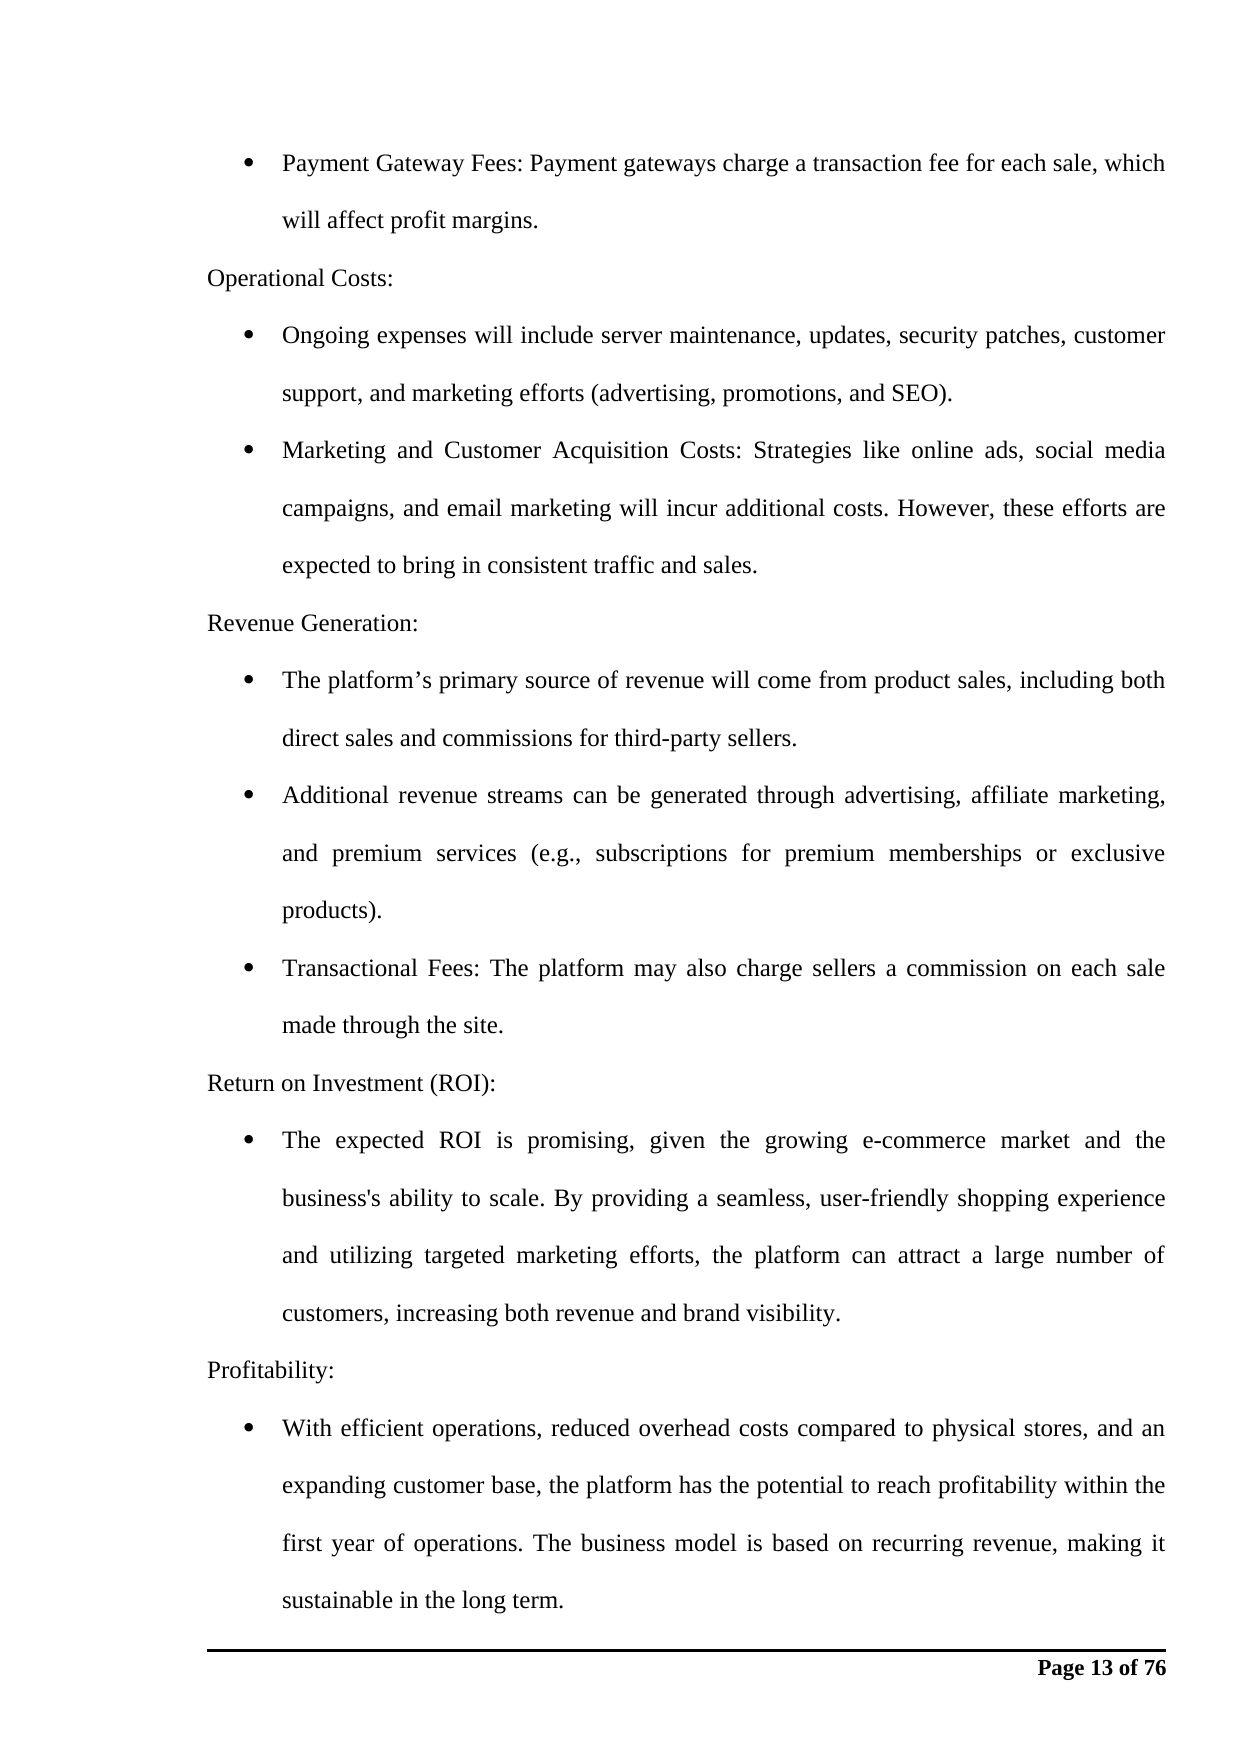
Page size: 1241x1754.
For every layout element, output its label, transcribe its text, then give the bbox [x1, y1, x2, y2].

text Return on Investment (ROI): [207, 1068, 1166, 1096]
list Transactional Fees: The platform may also charge sellers a commission on each sale made through the site. [244, 953, 1166, 1039]
list Payment Gateway Fees: Payment gateways charge a transaction fee for each sale, which will affect profit margins. [244, 148, 1166, 234]
text Profitability: [207, 1355, 1166, 1384]
list The expected ROI is promising, given the growing e-commerce market and the business's ability to scale. By providing a seamless, user-friendly shopping experience and utilizing targeted marketing efforts, the platform can attract a large number of customers, increasing both revenue and brand visibility. [244, 1125, 1166, 1326]
list The platform’s primary source of revenue will come from product sales, including both direct sales and commissions for third-party sellers. [244, 665, 1166, 751]
list Marketing and Customer Acquisition Costs: Strategies like online ads, social media campaigns, and email marketing will incur additional costs. However, these efforts are expected to bring in consistent traffic and sales. [244, 435, 1166, 579]
list Additional revenue streams can be generated through advertising, affiliate marketing, and premium services (e.g., subscriptions for premium memberships or exclusive products). [244, 780, 1166, 924]
text Operational Costs: [207, 263, 1166, 291]
text Revenue Generation: [207, 608, 1166, 636]
list With efficient operations, reduced overhead costs compared to physical stores, and an expanding customer base, the platform has the potential to reach profitability within the first year of operations. The business model is based on recurring revenue, making it sustainable in the long term. [244, 1413, 1166, 1614]
list Ongoing expenses will include server maintenance, updates, security patches, customer support, and marketing efforts (advertising, promotions, and SEO). [244, 320, 1166, 406]
